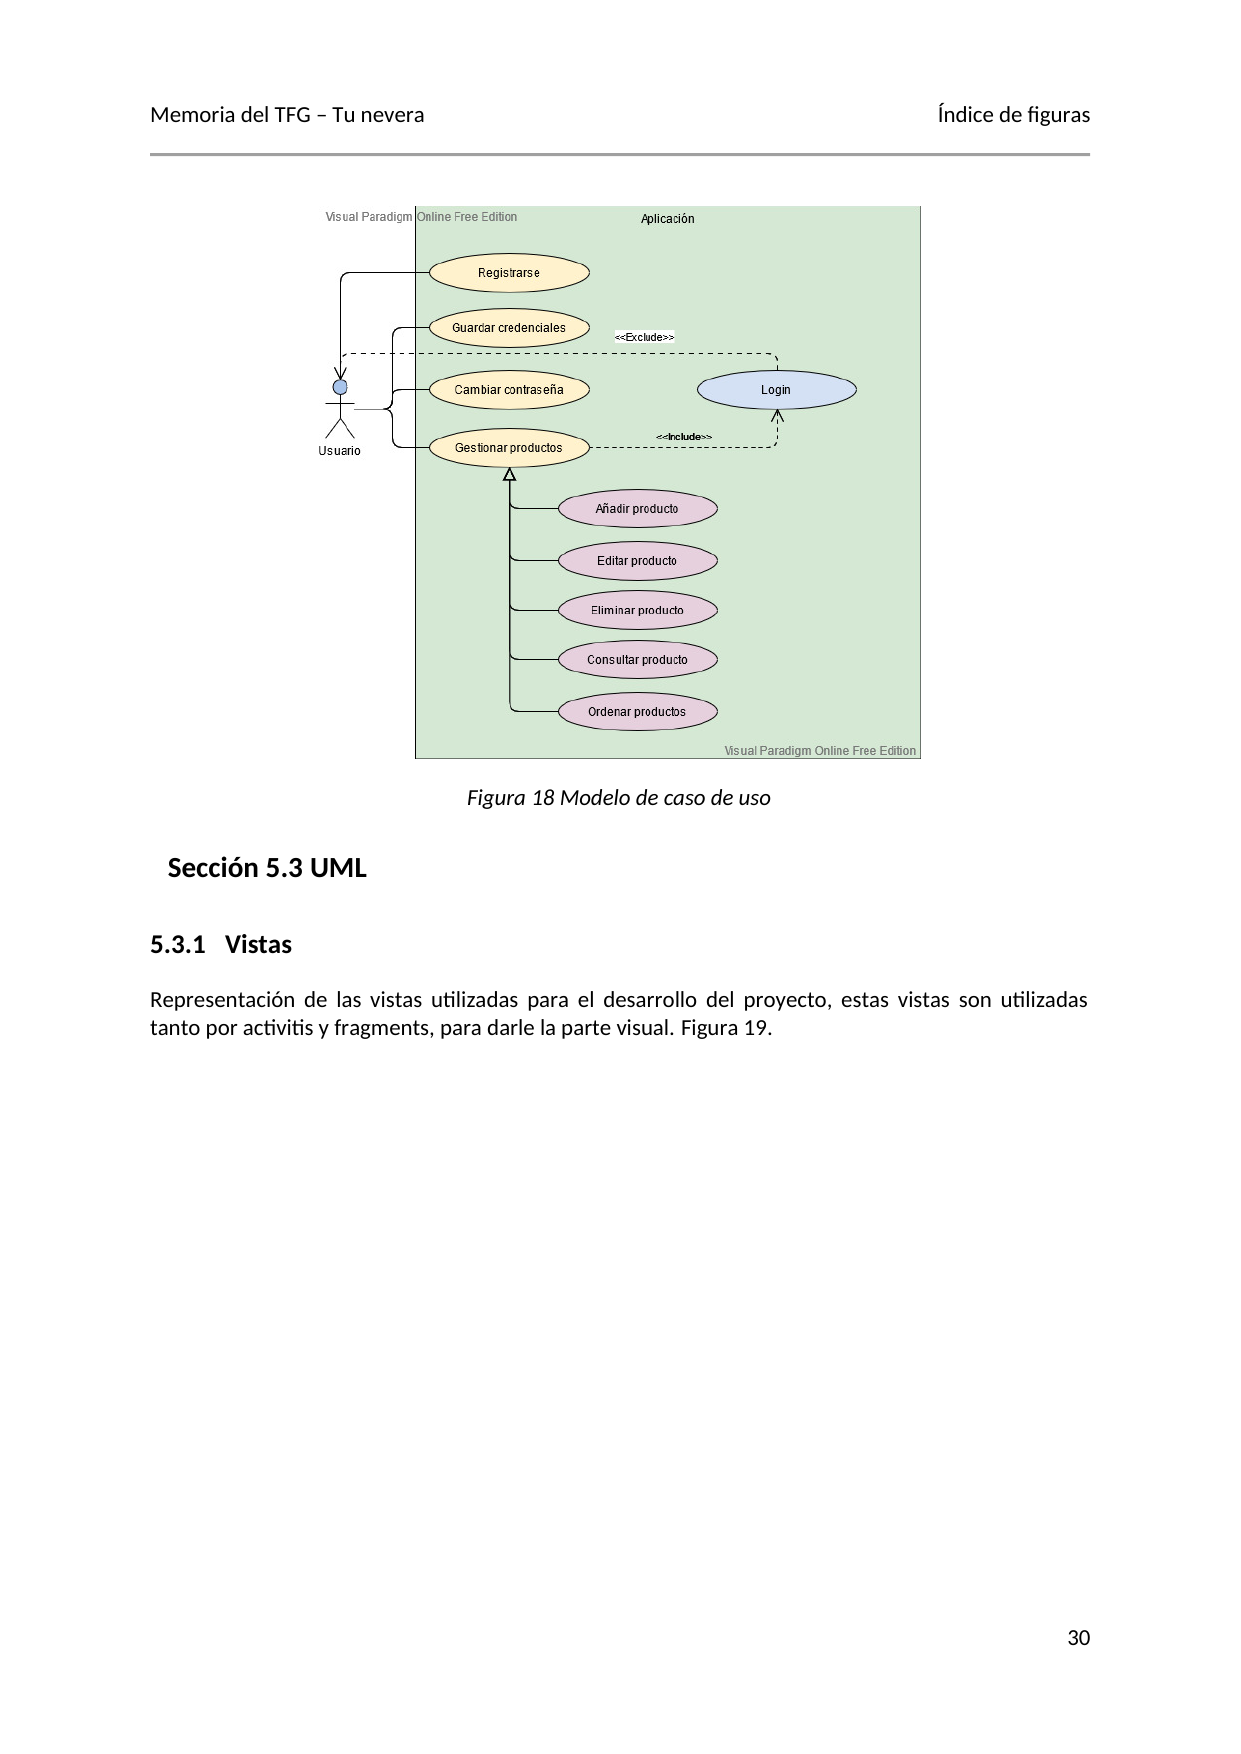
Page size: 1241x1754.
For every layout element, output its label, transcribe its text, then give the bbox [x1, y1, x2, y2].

subtitle UML [168, 849, 1090, 885]
text Representación de las vistas utilizadas para el desarrollo del proyecto, estas vistas son utilizadas tanto por activitis y fragments, para darle la parte visual. Figura 19. [150, 986, 1090, 1042]
text 5.3.1 Vistas [150, 927, 1090, 961]
text Figura 18 Modelo de caso de uso [150, 783, 1090, 812]
picture [319, 206, 921, 759]
